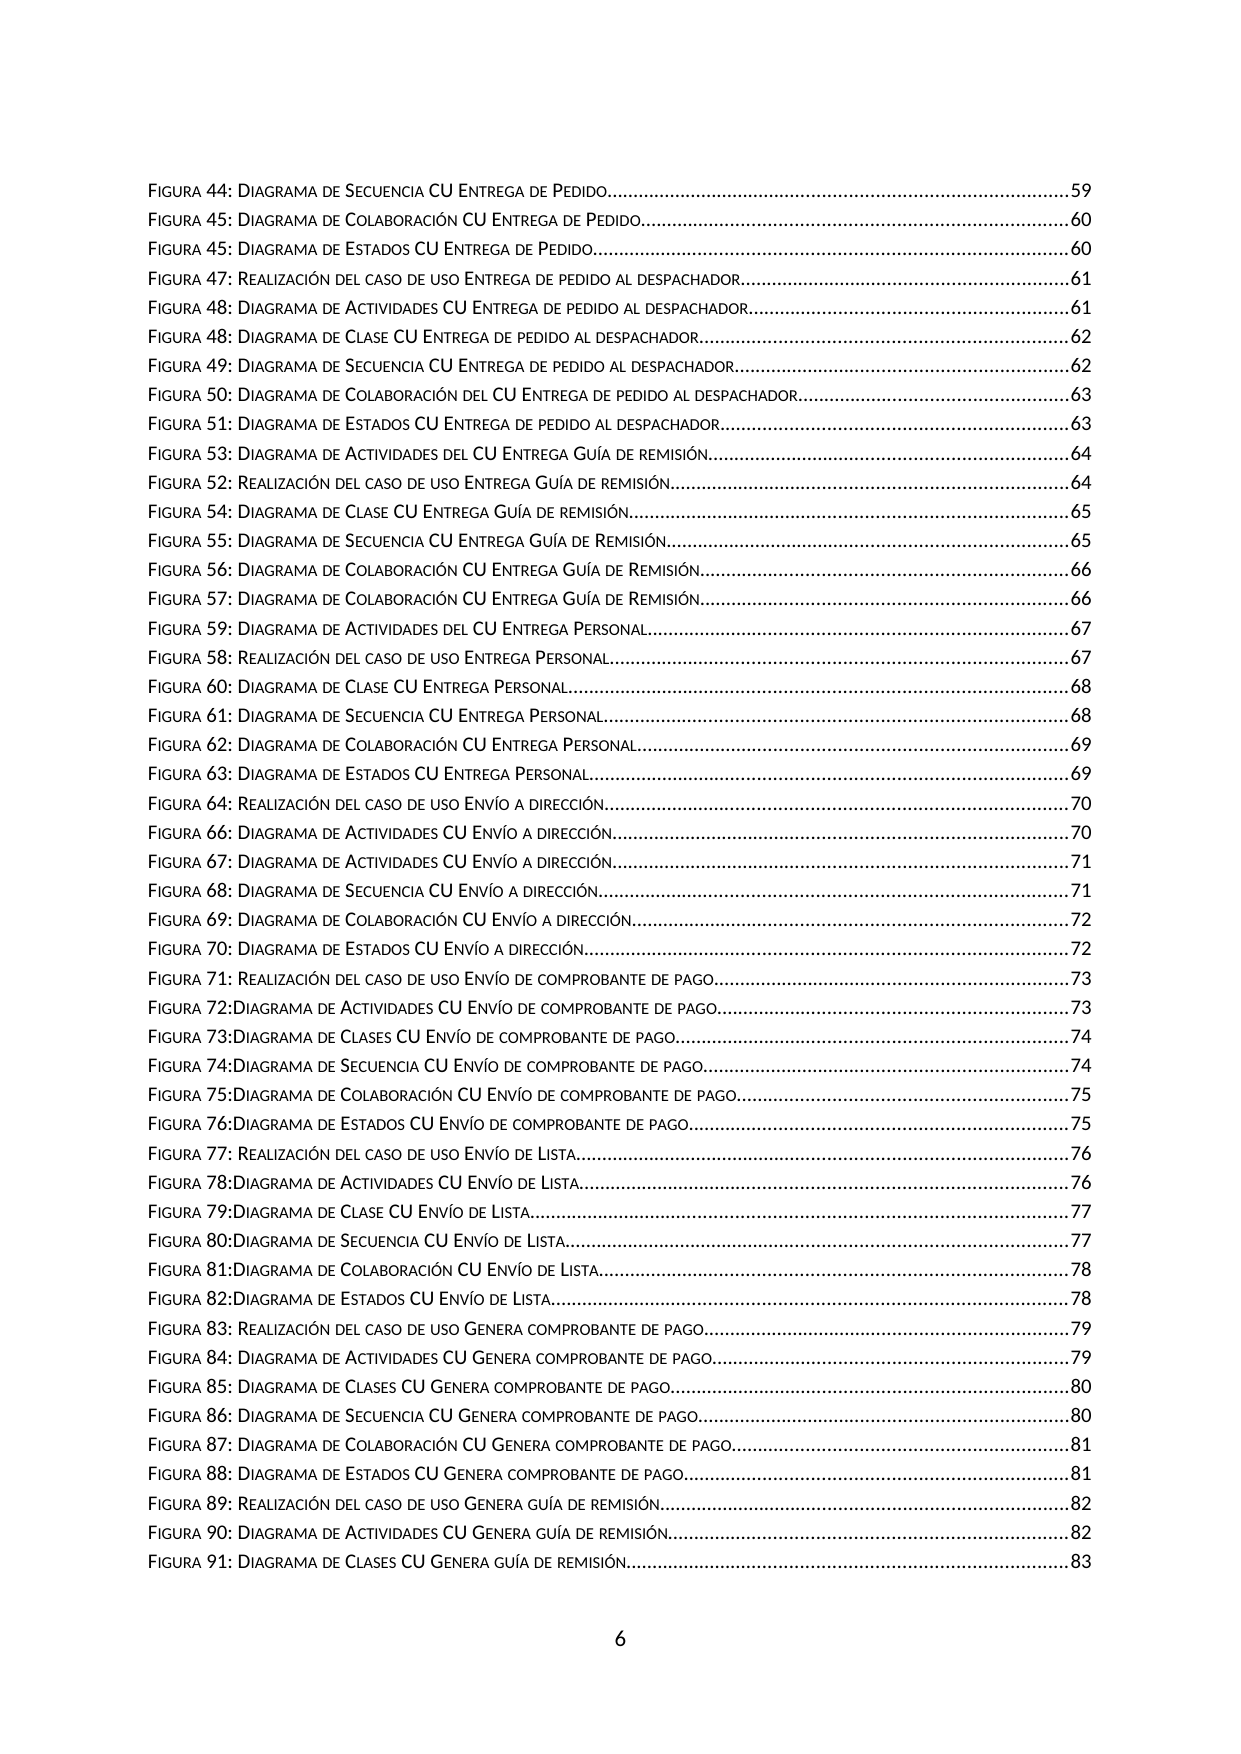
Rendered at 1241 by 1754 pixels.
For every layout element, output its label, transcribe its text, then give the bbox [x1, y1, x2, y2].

text Figura 56: Diagrama de Colaboración CU Entrega Guía de Remisión 66 [148, 556, 1092, 582]
text Figura 78:Diagrama de Actividades CU Envío de Lista 76 [148, 1169, 1092, 1194]
text Figura 63: Diagrama de Estados CU Entrega Personal 69 [148, 761, 1092, 786]
text Figura 44: Diagrama de Secuencia CU Entrega de Pedido 59 [148, 177, 1092, 203]
text Figura 48: Diagrama de Clase CU Entrega de pedido al despachador 62 [148, 323, 1092, 348]
text Figura 67: Diagrama de Actividades CU Envío a dirección 71 [148, 848, 1092, 873]
text Figura 60: Diagrama de Clase CU Entrega Personal 68 [148, 673, 1092, 698]
text Figura 61: Diagrama de Secuencia CU Entrega Personal 68 [148, 702, 1092, 728]
text Figura 51: Diagrama de Estados CU Entrega de pedido al despachador 63 [148, 411, 1092, 436]
text Figura 50: Diagrama de Colaboración del CU Entrega de pedido al despachador 63 [148, 381, 1092, 407]
text Figura 62: Diagrama de Colaboración CU Entrega Personal 69 [148, 731, 1092, 757]
text Figura 58: Realización del caso de uso Entrega Personal 67 [148, 644, 1092, 669]
text Figura 85: Diagrama de Clases CU Genera comprobante de pago 80 [148, 1373, 1092, 1398]
text Figura 49: Diagrama de Secuencia CU Entrega de pedido al despachador 62 [148, 352, 1092, 378]
text Figura 86: Diagrama de Secuencia CU Genera comprobante de pago 80 [148, 1402, 1092, 1428]
text Figura 88: Diagrama de Estados CU Genera comprobante de pago 81 [148, 1461, 1092, 1486]
text Figura 68: Diagrama de Secuencia CU Envío a dirección 71 [148, 877, 1092, 903]
text Figura 77: Realización del caso de uso Envío de Lista 76 [148, 1140, 1092, 1165]
text Figura 76:Diagrama de Estados CU Envío de comprobante de pago 75 [148, 1111, 1092, 1136]
text Figura 74:Diagrama de Secuencia CU Envío de comprobante de pago 74 [148, 1052, 1092, 1078]
text Figura 47: Realización del caso de uso Entrega de pedido al despachador 61 [148, 265, 1092, 290]
text Figura 75:Diagrama de Colaboración CU Envío de comprobante de pago 75 [148, 1081, 1092, 1107]
text Figura 83: Realización del caso de uso Genera comprobante de pago 79 [148, 1315, 1092, 1340]
text Figura 64: Realización del caso de uso Envío a dirección 70 [148, 790, 1092, 815]
text Figura 84: Diagrama de Actividades CU Genera comprobante de pago 79 [148, 1344, 1092, 1369]
text Figura 70: Diagrama de Estados CU Envío a dirección 72 [148, 936, 1092, 961]
text Figura 54: Diagrama de Clase CU Entrega Guía de remisión 65 [148, 498, 1092, 523]
text Figura 72:Diagrama de Actividades CU Envío de comprobante de pago 73 [148, 994, 1092, 1019]
text Figura 82:Diagrama de Estados CU Envío de Lista 78 [148, 1286, 1092, 1311]
text Figura 57: Diagrama de Colaboración CU Entrega Guía de Remisión 66 [148, 586, 1092, 611]
text Figura 59: Diagrama de Actividades del CU Entrega Personal 67 [148, 615, 1092, 640]
text Figura 89: Realización del caso de uso Genera guía de remisión 82 [148, 1490, 1092, 1515]
text Figura 48: Diagrama de Actividades CU Entrega de pedido al despachador 61 [148, 294, 1092, 319]
text Figura 45: Diagrama de Colaboración CU Entrega de Pedido 60 [148, 206, 1092, 232]
text Figura 53: Diagrama de Actividades del CU Entrega Guía de remisión 64 [148, 440, 1092, 465]
text Figura 55: Diagrama de Secuencia CU Entrega Guía de Remisión 65 [148, 527, 1092, 553]
text Figura 81:Diagrama de Colaboración CU Envío de Lista 78 [148, 1256, 1092, 1282]
text Figura 80:Diagrama de Secuencia CU Envío de Lista 77 [148, 1227, 1092, 1253]
text Figura 69: Diagrama de Colaboración CU Envío a dirección 72 [148, 906, 1092, 932]
text Figura 90: Diagrama de Actividades CU Genera guía de remisión 82 [148, 1519, 1092, 1544]
text Figura 91: Diagrama de Clases CU Genera guía de remisión 83 [148, 1548, 1092, 1573]
text Figura 52: Realización del caso de uso Entrega Guía de remisión 64 [148, 469, 1092, 494]
text Figura 45: Diagrama de Estados CU Entrega de Pedido 60 [148, 236, 1092, 261]
text Figura 66: Diagrama de Actividades CU Envío a dirección 70 [148, 819, 1092, 844]
text Figura 71: Realización del caso de uso Envío de comprobante de pago 73 [148, 965, 1092, 990]
text Figura 73:Diagrama de Clases CU Envío de comprobante de pago 74 [148, 1023, 1092, 1048]
text Figura 87: Diagrama de Colaboración CU Genera comprobante de pago 81 [148, 1431, 1092, 1457]
text Figura 79:Diagrama de Clase CU Envío de Lista 77 [148, 1198, 1092, 1223]
